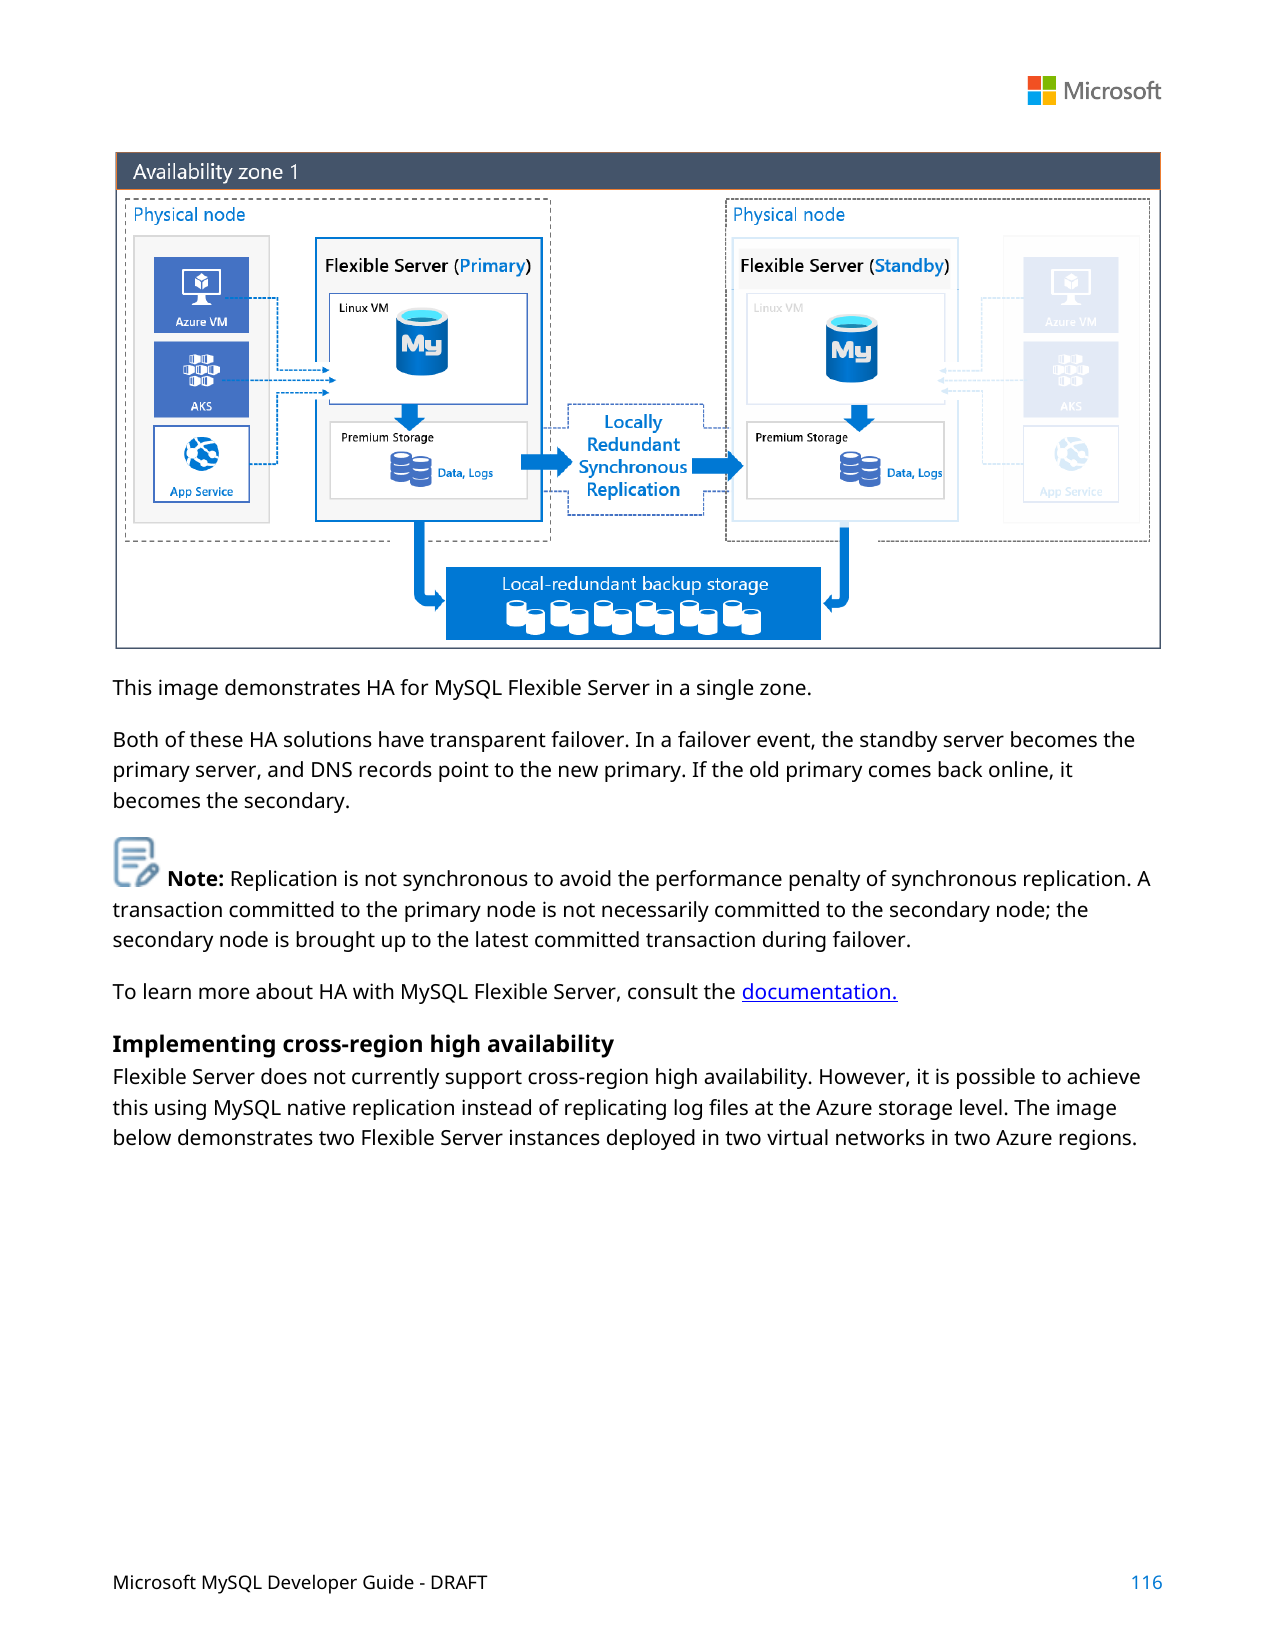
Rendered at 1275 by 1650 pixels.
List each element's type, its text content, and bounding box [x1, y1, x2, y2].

text Flexible Server does not currently support cross-region high availability. However, it is possible to achieve this using MySQL native replication instead of replicating log files at the Azure storage level. The image below demonstrates two Flexible Server instances deployed in two virtual networks in two Azure regions. [112, 1062, 1162, 1152]
text To learn more about HA with MySQL Flexible Server, consult the documentation. [112, 977, 1162, 1005]
text This image demonstrates HA for MySQL Flexible Server in a single zone. [112, 673, 1162, 702]
picture [112, 837, 162, 887]
subtitle Implementing cross-region high availability [112, 1028, 1162, 1059]
picture [112, 150, 1163, 651]
text Note: Replication is not synchronous to avoid the performance penalty of synchronous replication. A transaction committed to the primary node is not necessarily committed to the secondary node; the secondary node is brought up to the latest committed transaction during failover. [112, 837, 1162, 954]
text Both of these HA solutions have transparent failover. In a failover event, the standby server becomes the primary server, and DNS records point to the new primary. If the old primary comes back online, it becomes the secondary. [112, 725, 1162, 814]
picture [1026, 75, 1163, 107]
